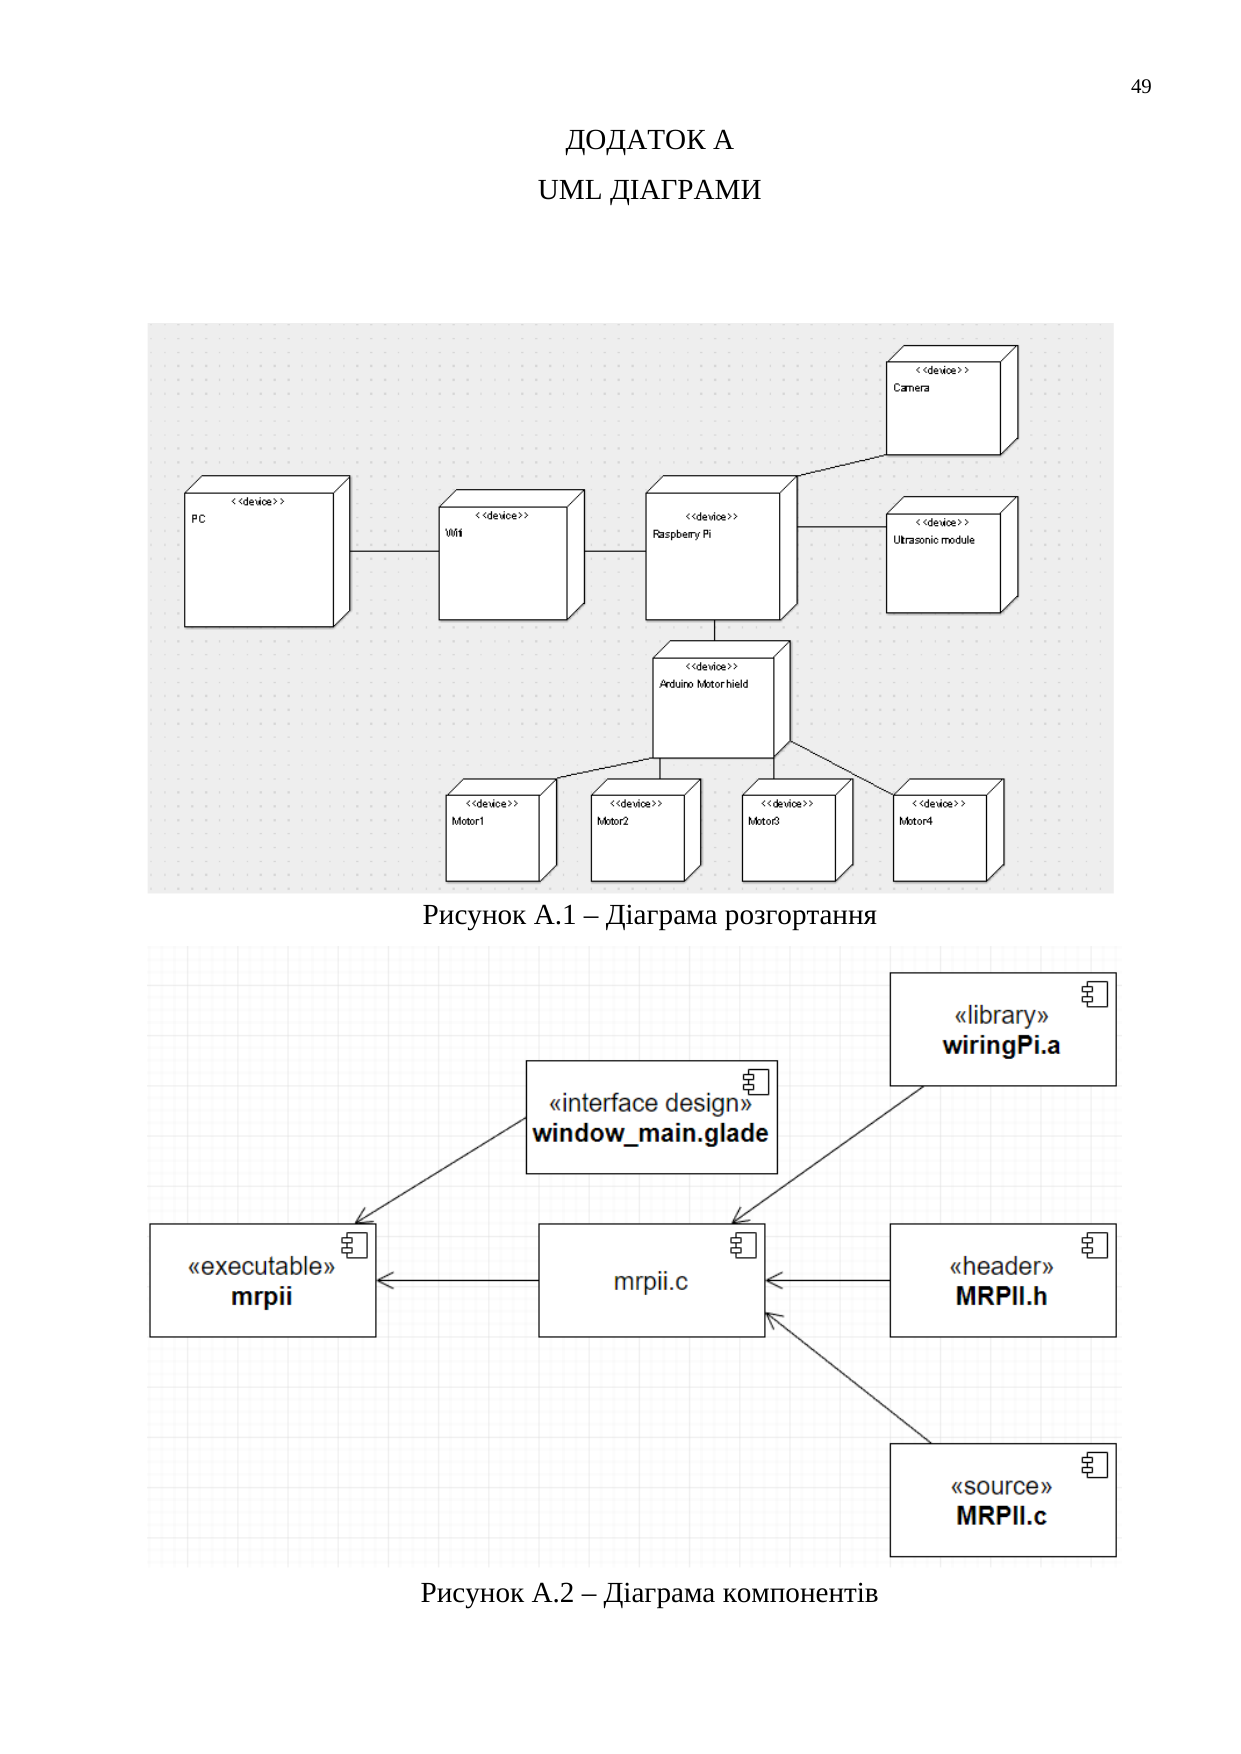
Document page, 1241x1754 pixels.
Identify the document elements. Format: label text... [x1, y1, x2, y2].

text Рисунок А.2 – Діаграма компонентів [148, 1575, 1152, 1609]
text Рисунок А.1 – Діаграма розгортання [148, 897, 1152, 930]
text UML ДІАГРАМИ [148, 172, 1152, 206]
picture [147, 323, 1115, 897]
picture [147, 946, 1122, 1575]
text ДОДАТОК А [148, 122, 1152, 156]
